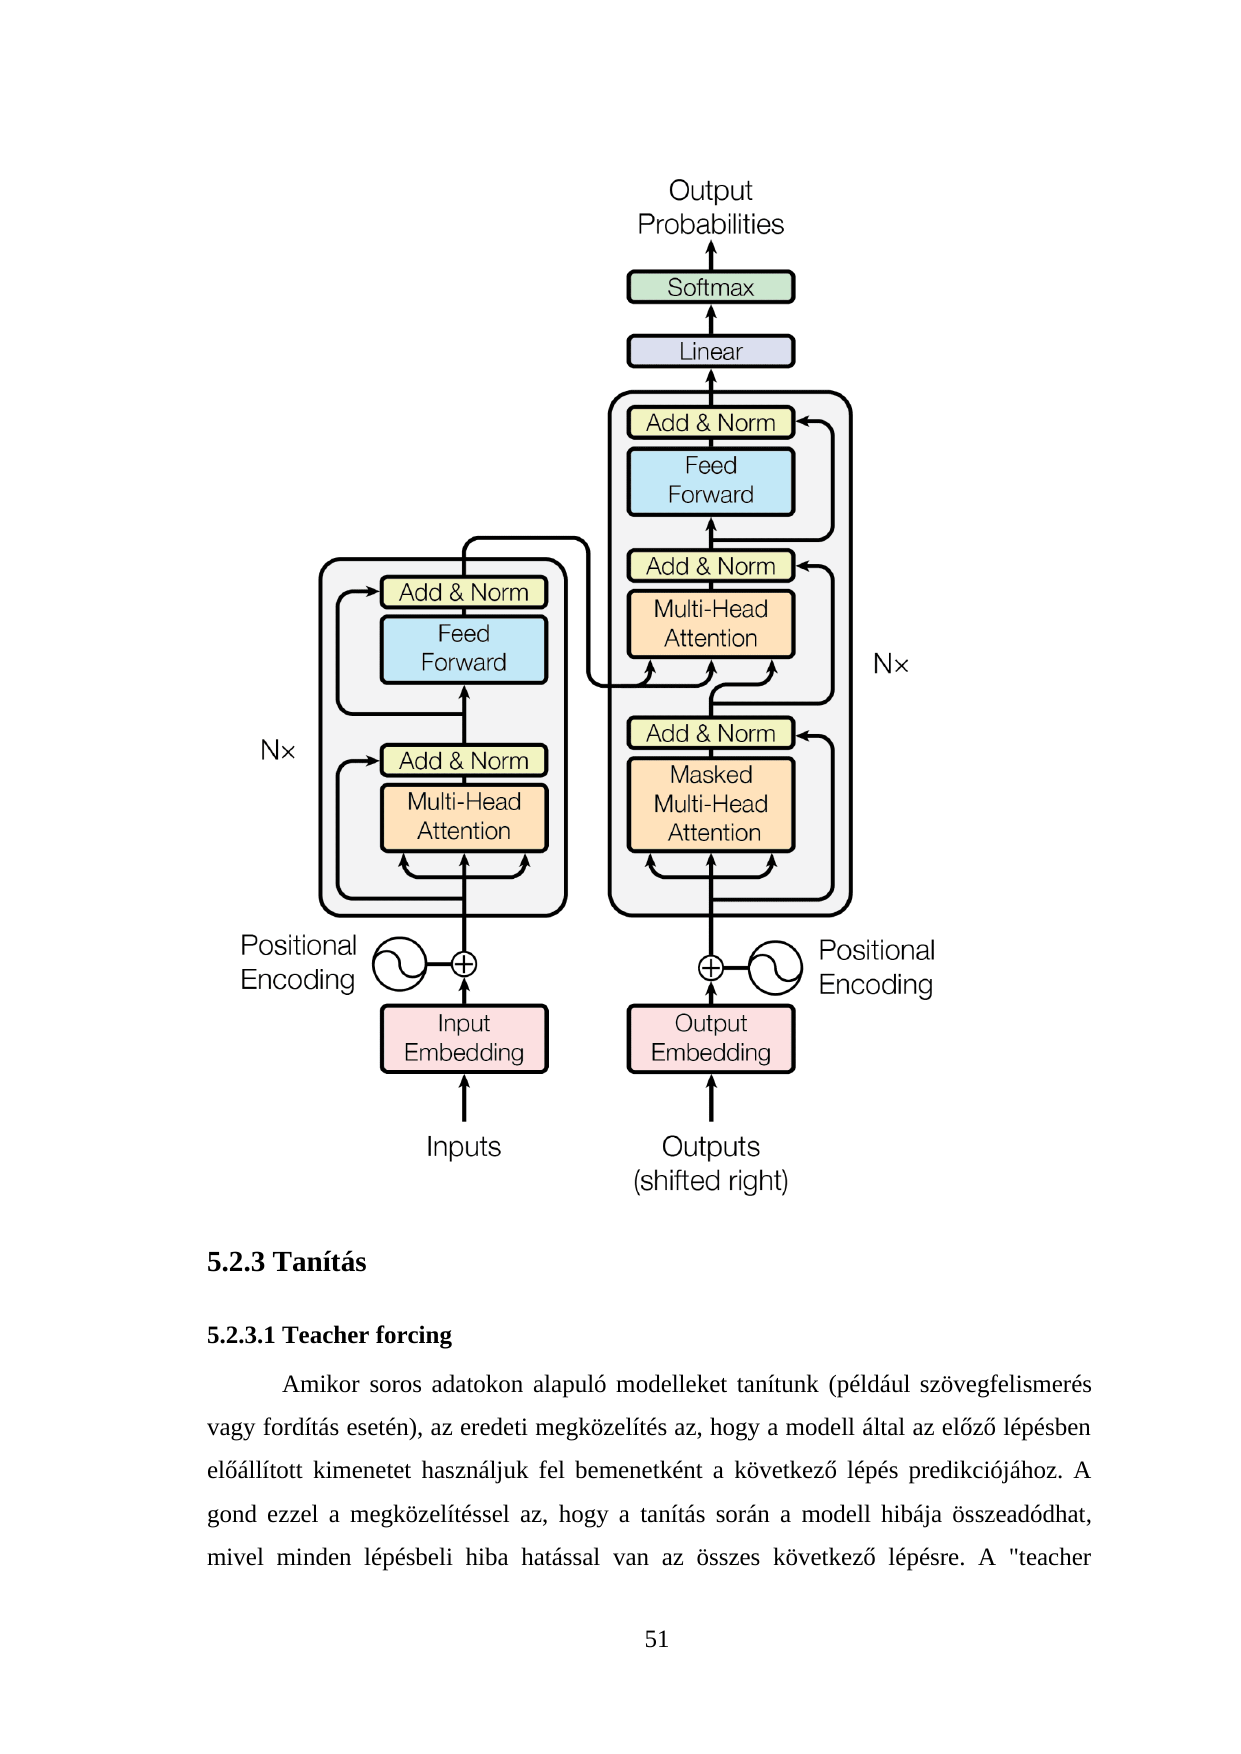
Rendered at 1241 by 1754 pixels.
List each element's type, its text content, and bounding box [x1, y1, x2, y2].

subtitle Teacher forcing [207, 1320, 1092, 1349]
subtitle Tanítás [207, 1244, 1092, 1278]
picture [206, 147, 1093, 1220]
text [207, 1369, 1092, 1571]
